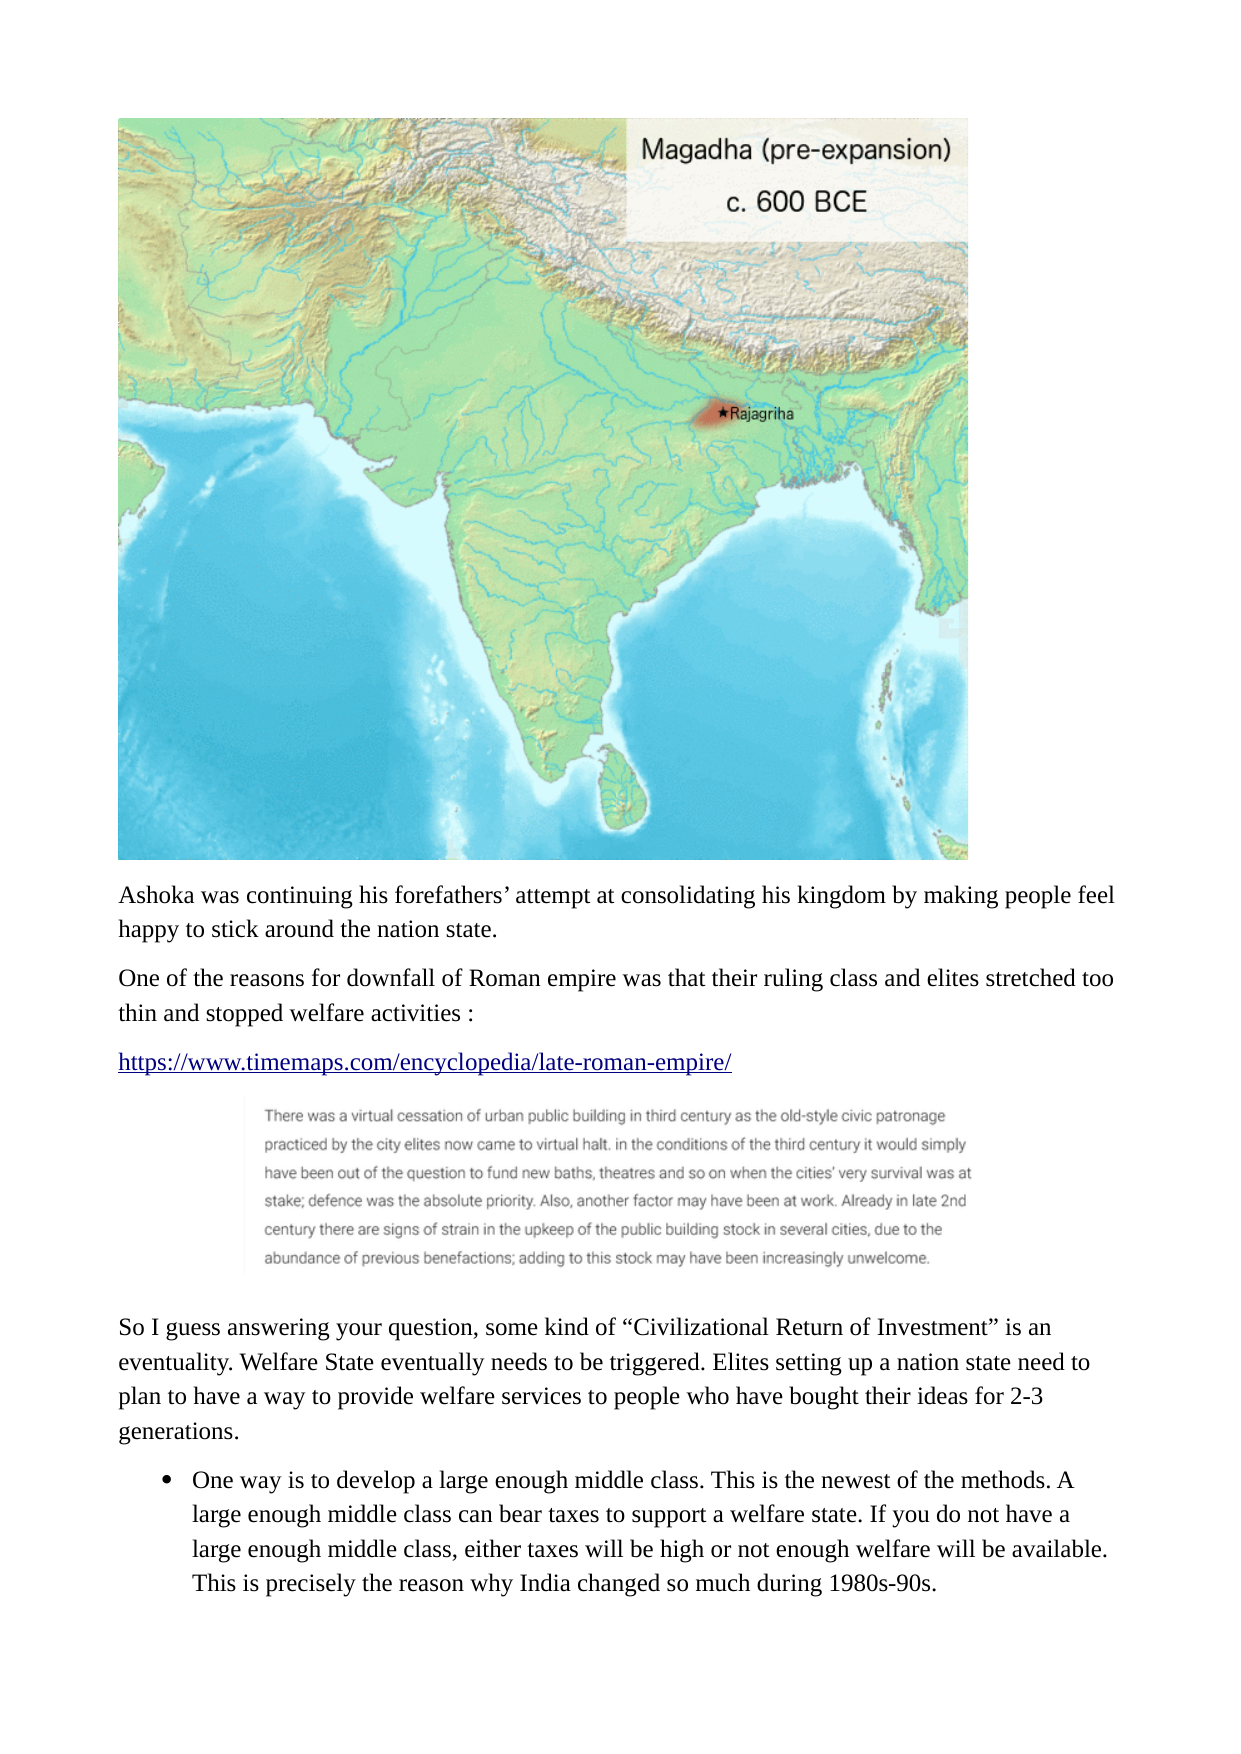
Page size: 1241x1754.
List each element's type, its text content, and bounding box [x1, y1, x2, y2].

list One way is to develop a large enough middle class. This is the newest of the methods. A large enough middle class can bear taxes to support a welfare state. If you do not have a large enough middle class, either taxes will be high or not enough welfare will be available. This is precisely the reason why India changed so much during 1980s-90s. [162, 1465, 1122, 1597]
text One of the reasons for downfall of Roman empire was that their ruling class and elites stretched too thin and stopped welfare activities : [118, 963, 1122, 1026]
picture [243, 1096, 997, 1274]
text Ashoka was continuing his forefathers’ attempt at consolidating his kingdom by making people feel happy to stick around the nation state. [118, 880, 1122, 943]
text https://www.timemaps.com/encyclopedia/late-roman-empire/ [118, 1047, 1122, 1076]
picture [118, 118, 969, 860]
text So I guess answering your question, some kind of “Civilizational Return of Investment” is an eventuality. Welfare State eventually needs to be triggered. Elites setting up a nation state need to plan to have a way to provide welfare services to people who have bought their ideas for 2-3 generations. [118, 1312, 1122, 1444]
